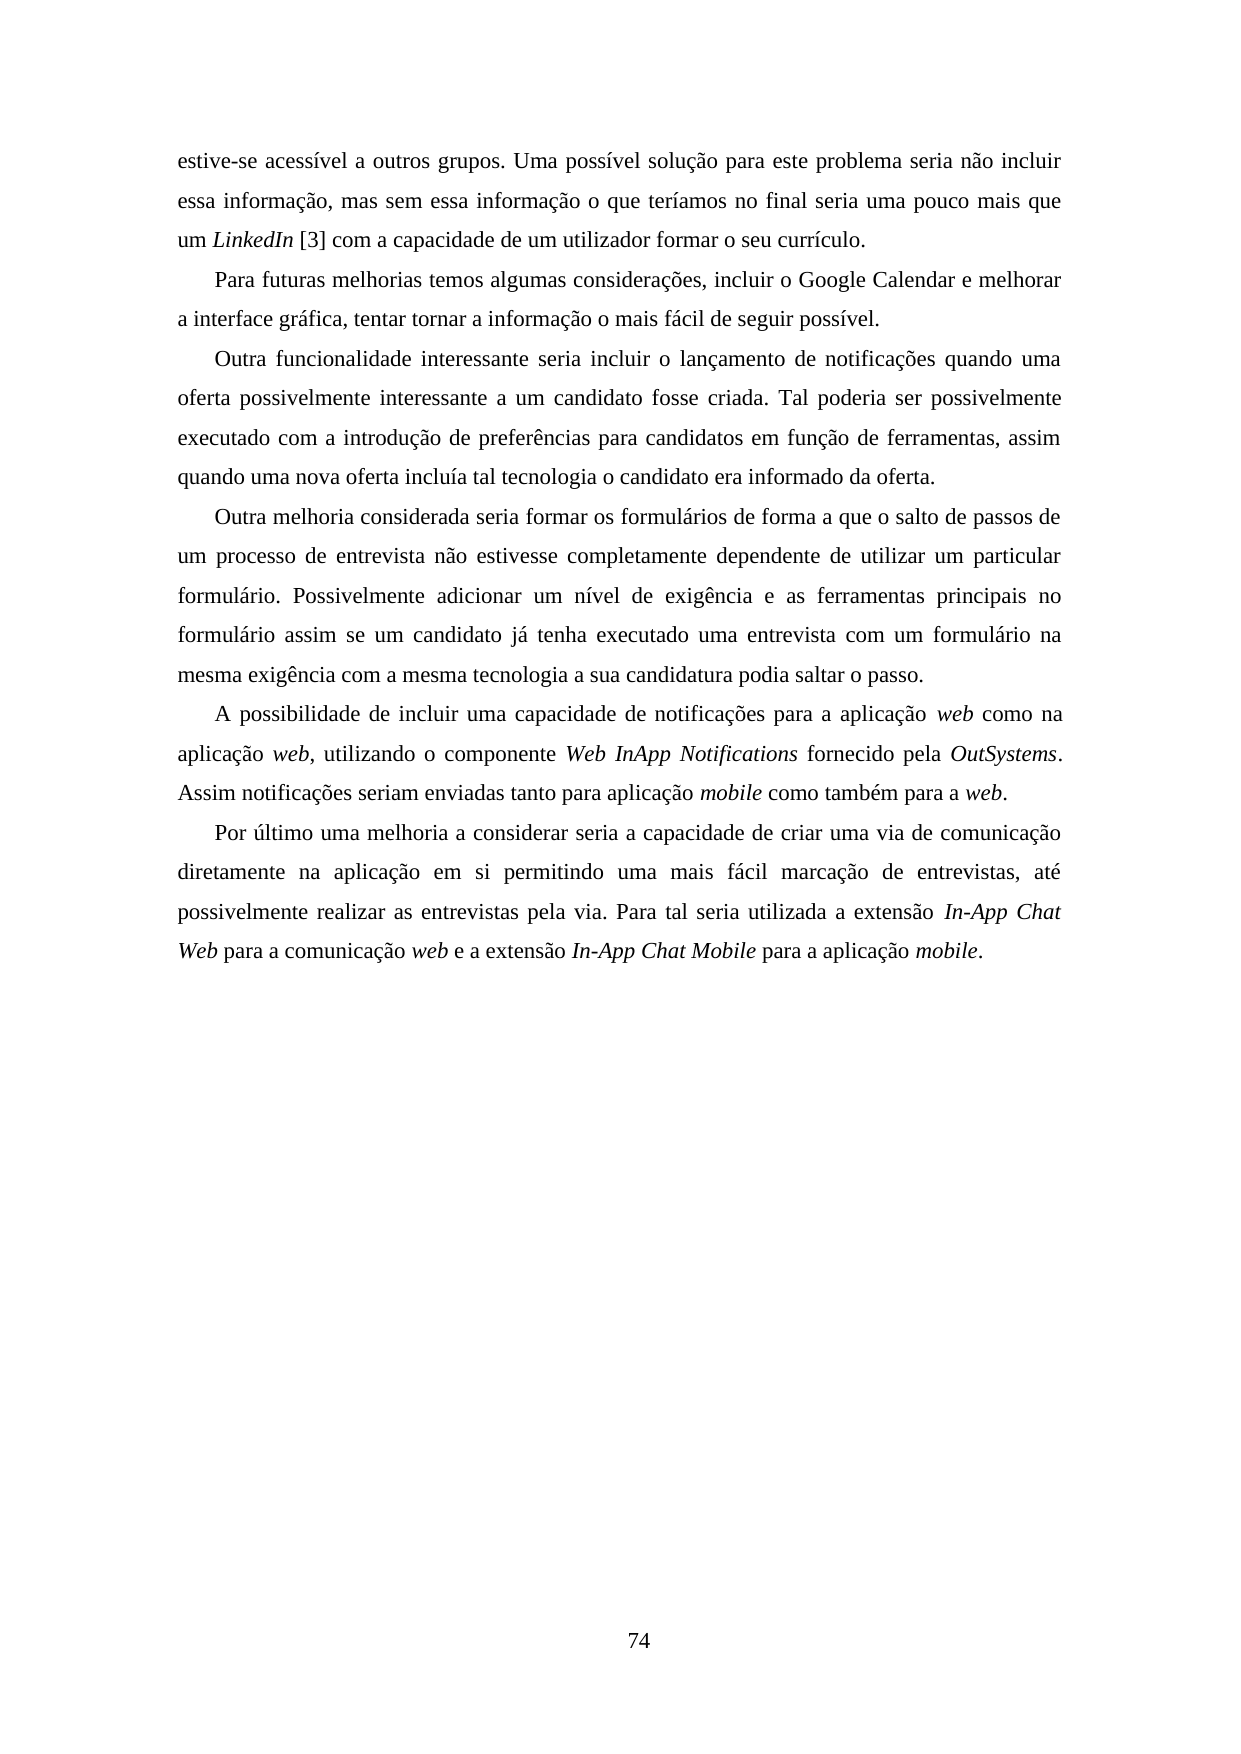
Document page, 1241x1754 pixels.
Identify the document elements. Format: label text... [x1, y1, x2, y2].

text Outra funcionalidade interessante seria incluir o lançamento de notificações quando uma oferta possivelmente interessante a um candidato fosse criada. Tal poderia ser possivelmente executado com a introdução de preferências para candidatos em função de ferramentas, assim quando uma nova oferta incluía tal tecnologia o candidato era informado da oferta. [177, 345, 1063, 490]
text Outra melhoria considerada seria formar os formulários de forma a que o salto de passos de um processo de entrevista não estivesse completamente dependente de utilizar um particular formulário. Possivelmente adicionar um nível de exigência e as ferramentas principais no formulário assim se um candidato já tenha executado uma entrevista com um formulário na mesma exigência com a mesma tecnologia a sua candidatura podia saltar o passo. [177, 503, 1063, 687]
text Para futuras melhorias temos algumas considerações, incluir o Google Calendar e melhorar a interface gráfica, tentar tornar a informação o mais fácil de seguir possível. [177, 266, 1063, 332]
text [177, 148, 1063, 253]
text A possibilidade de incluir uma capacidade de notificações para a aplicação web como na aplicação web, utilizando o componente Web InApp Notifications fornecido pela OutSystems. Assim notificações seriam enviadas tanto para aplicação mobile como também para a web. [177, 700, 1063, 806]
text Por último uma melhoria a considerar seria a capacidade de criar uma via de comunicação diretamente na aplicação em si permitindo uma mais fácil marcação de entrevistas, até possivelmente realizar as entrevistas pela via. Para tal seria utilizada a extensão In-App Chat Web para a comunicação web e a extensão In-App Chat Mobile para a aplicação mobile. [177, 819, 1063, 963]
